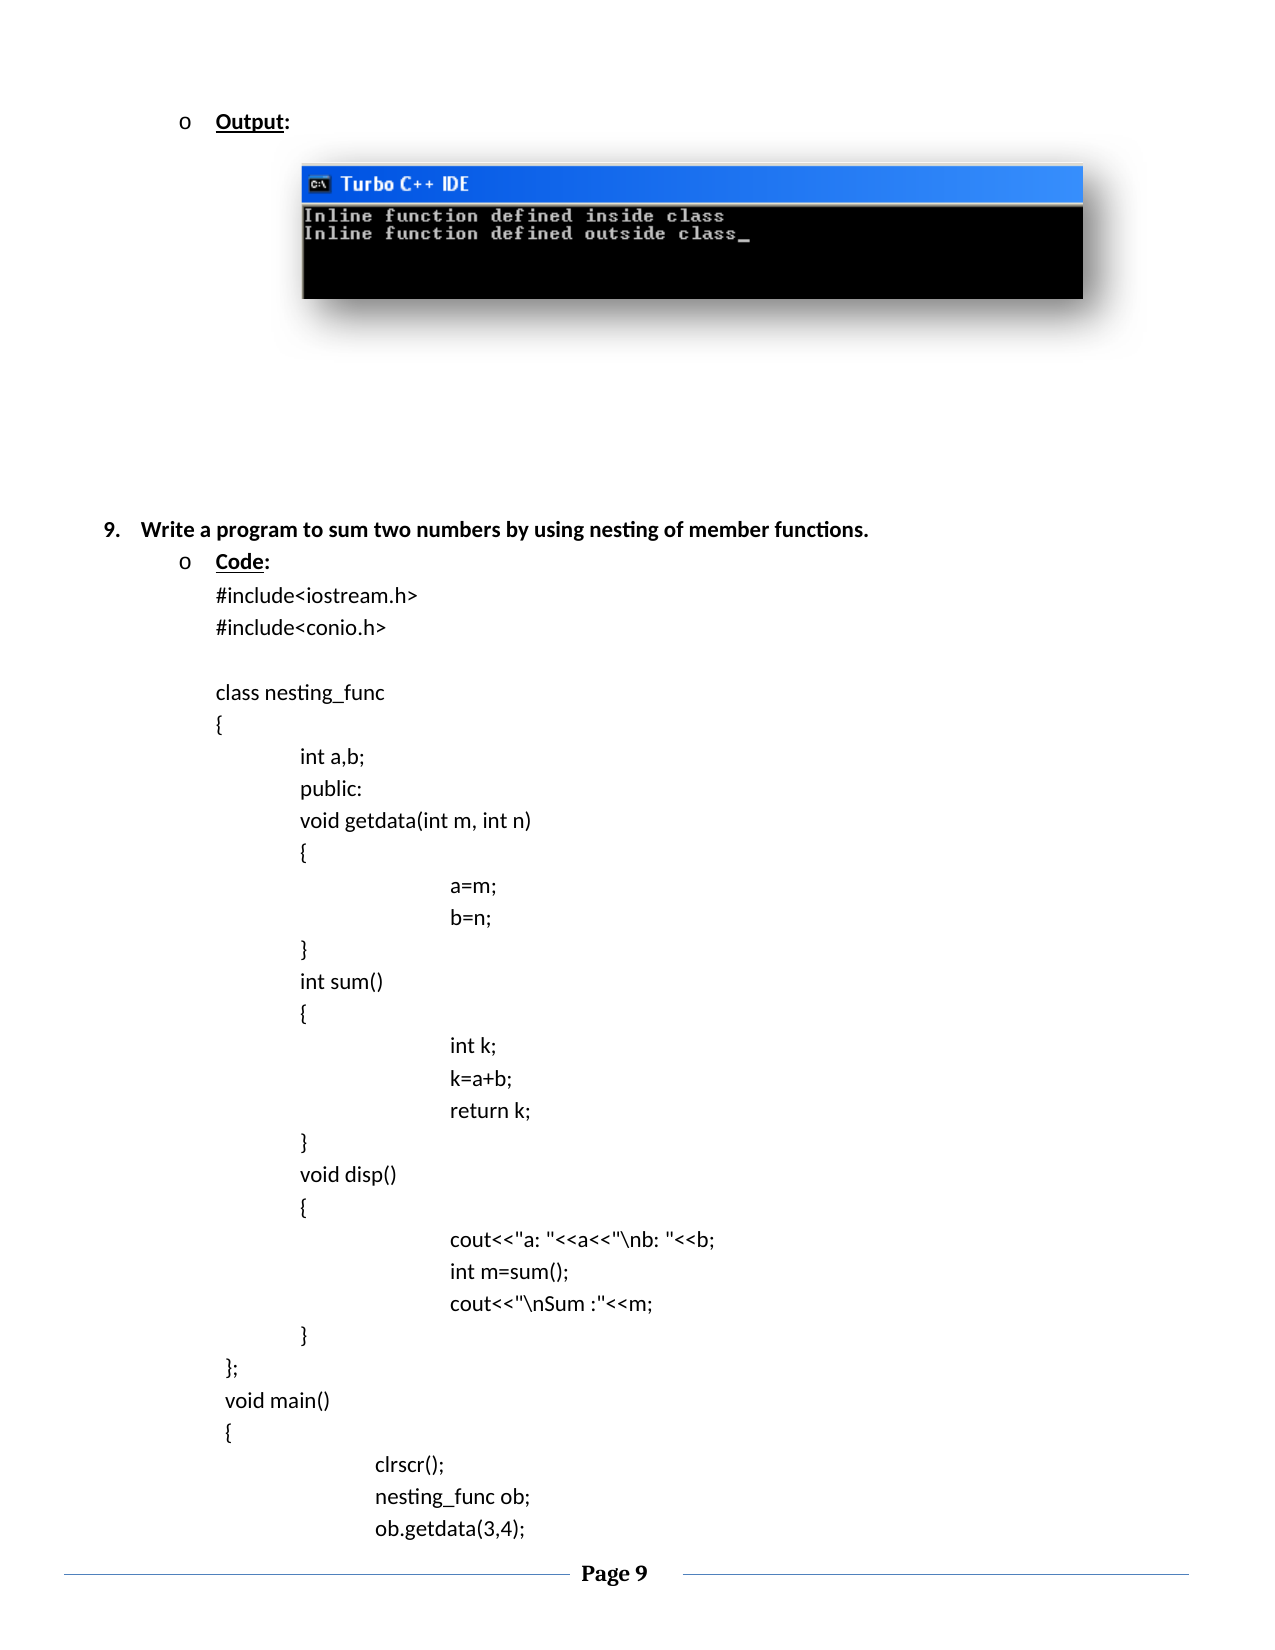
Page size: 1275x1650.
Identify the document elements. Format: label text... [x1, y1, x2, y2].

list } [216, 1321, 1200, 1349]
list int m=sum(); [216, 1257, 1200, 1285]
list cout<<"a: "<<a<<"\nb: "<<b; [216, 1225, 1200, 1253]
list nesting_func ob; [216, 1482, 1200, 1510]
list { [216, 710, 1200, 738]
list { [216, 1193, 1200, 1221]
list void disp() [216, 1160, 1200, 1188]
list void getdata(int m, int n) [216, 806, 1200, 834]
list return k; [216, 1096, 1200, 1124]
list { [216, 999, 1200, 1027]
list Code: [178, 547, 1200, 577]
list class nesting_func [216, 678, 1200, 706]
list Output: [178, 107, 1200, 136]
list void main() [225, 1386, 1200, 1414]
list int a,b; [291, 742, 1200, 770]
list int sum() [216, 967, 1200, 995]
list }; [216, 1353, 1200, 1382]
list b=n; [216, 903, 1200, 931]
list #include<conio.h> [216, 613, 1200, 641]
list public: [216, 774, 1200, 802]
list { [216, 1418, 1200, 1446]
list a=m; [216, 871, 1200, 899]
list k=a+b; [216, 1064, 1200, 1092]
picture [301, 162, 1083, 299]
list Write a program to sum two numbers by using nesting of member functions. [103, 515, 1200, 543]
list { [216, 838, 1200, 867]
list int k; [216, 1032, 1200, 1060]
list } [216, 935, 1200, 963]
list clrscr(); [366, 1450, 1200, 1478]
list #include<iostream.h> [216, 581, 1200, 609]
list } [216, 1128, 1200, 1156]
list ob.getdata(3,4); [216, 1514, 1200, 1542]
list cout<<"\nSum :"<<m; [216, 1289, 1200, 1317]
